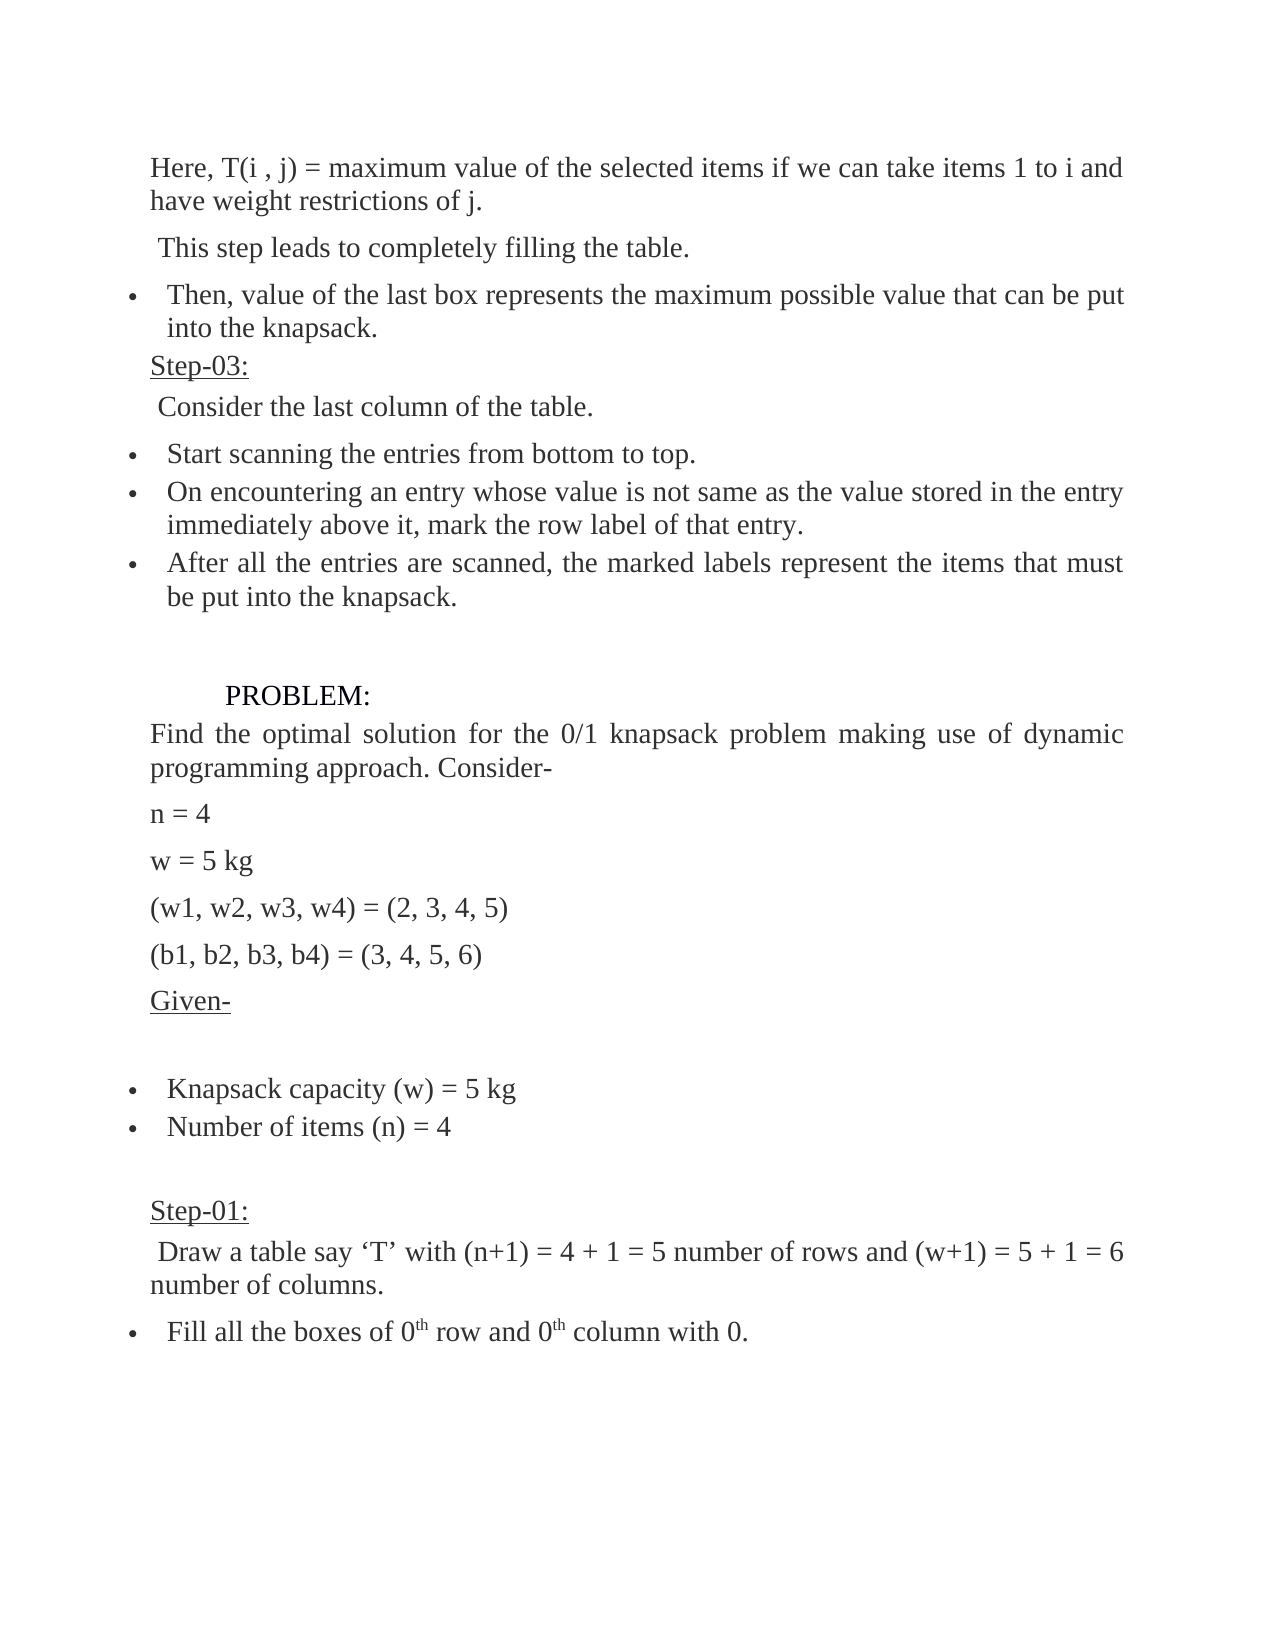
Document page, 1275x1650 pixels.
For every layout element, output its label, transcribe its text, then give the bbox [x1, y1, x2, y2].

list Start scanning the entries from bottom to top. [129, 436, 1125, 469]
list PROBLEM: [225, 678, 1125, 712]
subtitle Step-03: [150, 348, 1125, 382]
text n = 4 [150, 796, 1125, 830]
list Knapsack capacity (w) = 5 kg [129, 1071, 1125, 1104]
list Then, value of the last box represents the maximum possible value that can be put into the knapsack. [129, 277, 1125, 344]
text Here, T(i , j) = maximum value of the selected items if we can take items 1 to i and have weight restrictions of j. [150, 150, 1125, 217]
text Consider the last column of the table. [150, 389, 1125, 423]
text Find the optimal solution for the 0/1 knapsack problem making use of dynamic programming approach. Consider- [150, 716, 1125, 783]
text (b1, b2, b3, b4) = (3, 4, 5, 6) [150, 937, 1125, 970]
text Draw a table say ‘T’ with (n+1) = 4 + 1 = 5 number of rows and (w+1) = 5 + 1 = 6 number of columns. [150, 1234, 1125, 1301]
text This step leads to completely filling the table. [150, 230, 1125, 264]
list On encountering an entry whose value is not same as the value stored in the entry immediately above it, mark the row label of that entry. [129, 474, 1125, 541]
subtitle Given- [150, 983, 1125, 1017]
text w = 5 kg [150, 843, 1125, 877]
list After all the entries are scanned, the marked labels represent the items that must be put into the knapsack. [129, 545, 1125, 612]
subtitle Step-01: [150, 1193, 1125, 1227]
text (w1, w2, w3, w4) = (2, 3, 4, 5) [150, 890, 1125, 923]
list Number of items (n) = 4 [129, 1109, 1125, 1142]
list Fill all the boxes of 0th row and 0th column with 0. [129, 1314, 1125, 1348]
